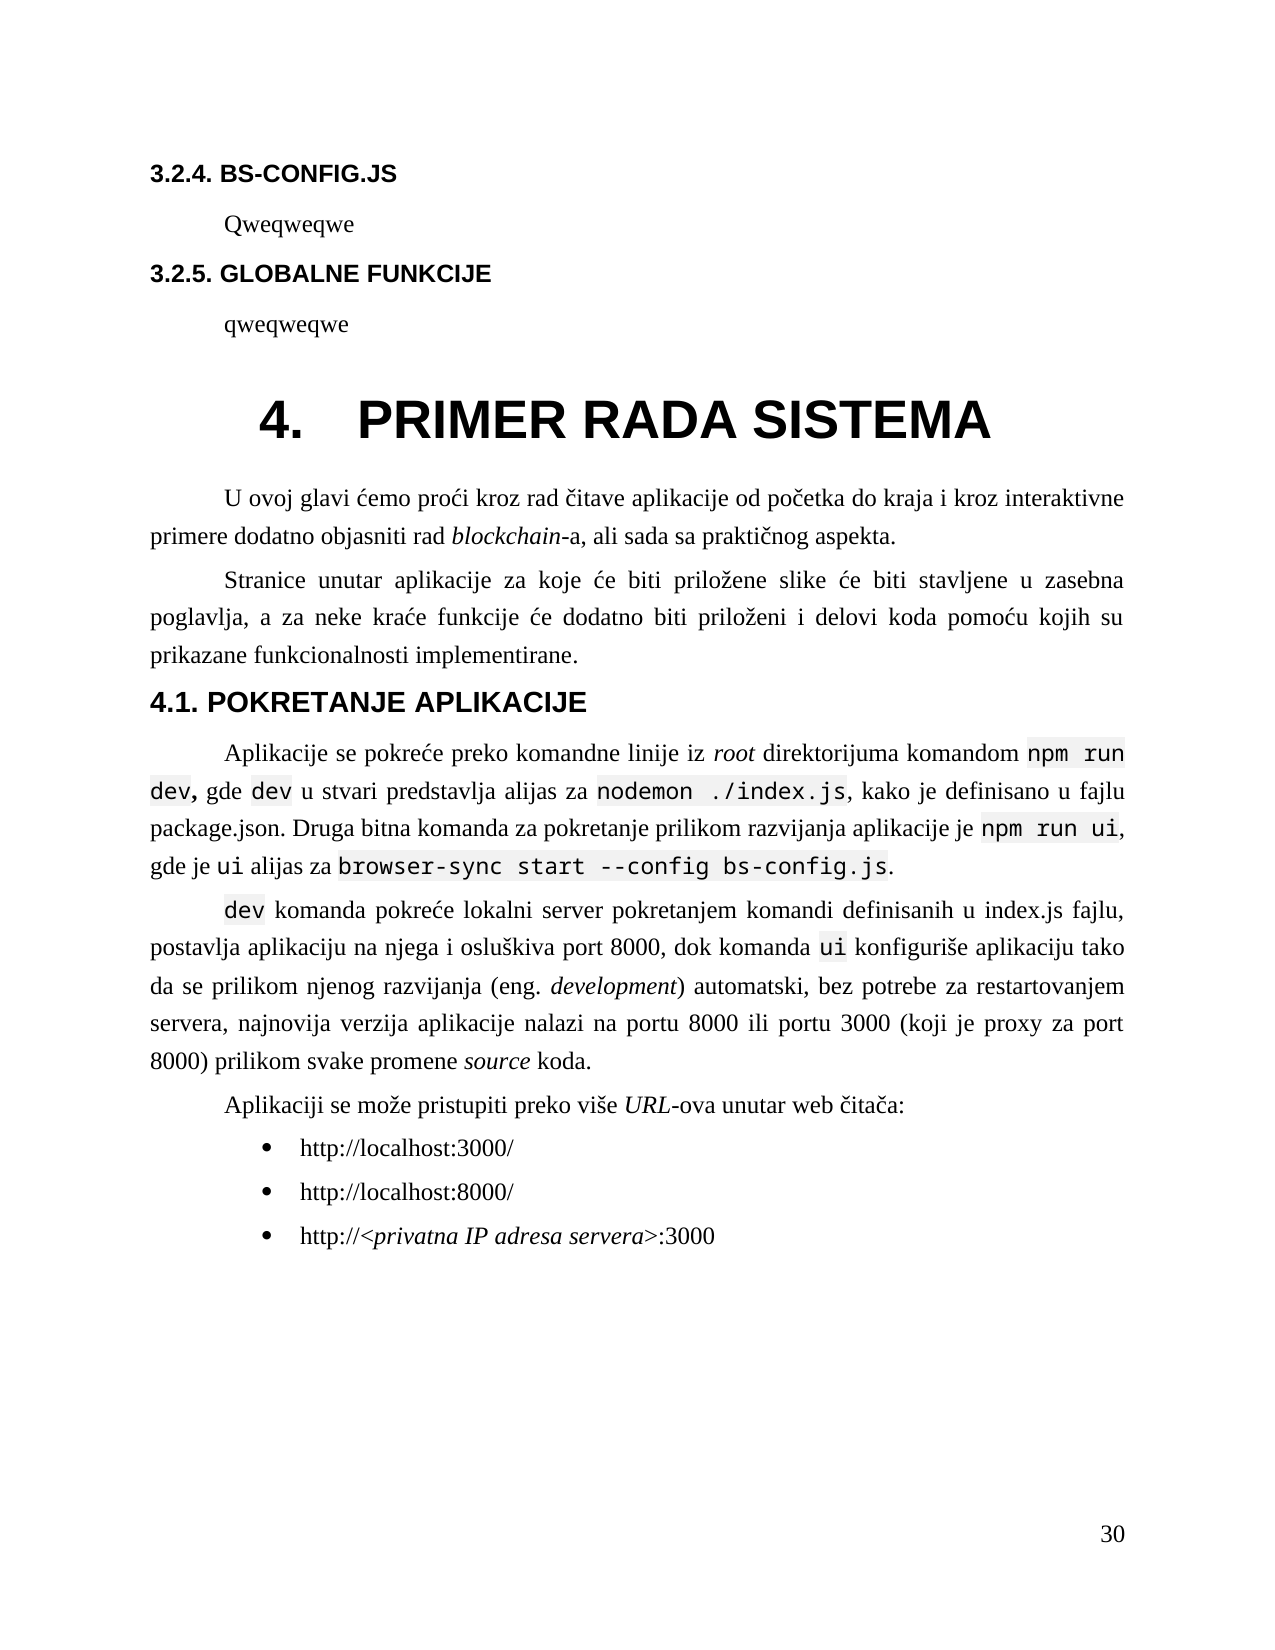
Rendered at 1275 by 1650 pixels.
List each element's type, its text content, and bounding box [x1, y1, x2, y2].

text Aplikaciji se može pristupiti preko više URL-ova unutar web čitača: [150, 1081, 1125, 1118]
list http://localhost:3000/ [262, 1125, 1125, 1162]
subtitle Primer Rada sistema [150, 387, 1125, 450]
subtitle Bs-config.js [150, 150, 1125, 187]
list http://localhost:8000/ [262, 1168, 1125, 1206]
text Stranice unutar aplikacije za koje će biti priložene slike će biti stavljene u zasebna poglavlja, a za neke kraće funkcije će dodatno biti priloženi i delovi koda pomoću kojih su prikazane funkcionalnosti implementirane. [150, 556, 1125, 668]
text U ovoj glavi ćemo proći kroz rad čitave aplikacije od početka do kraja i kroz interaktivne primere dodatno objasniti rad blockchain-a, ali sada sa praktičnog aspekta. [150, 475, 1125, 550]
text qweqweqwe [150, 300, 1125, 337]
text Qweqweqwe [150, 200, 1125, 237]
list http://<privatna IP adresa servera>:3000 [262, 1212, 1125, 1250]
subtitle Globalne Funkcije [150, 250, 1125, 287]
subtitle Pokretanje aplikacije [150, 681, 1125, 718]
text Aplikacije se pokreće preko komandne linije iz root direktorijuma komandom npm run dev, gde dev u stvari predstavlja alijas za nodemon ./index.js, kako je definisano u fajlu package.json. Druga bitna komanda za pokretanje prilikom razvijanja aplikacije je npm run ui, gde je ui alijas za browser-sync start --config bs-config.js. [150, 731, 1125, 881]
text dev komanda pokreće lokalni server pokretanjem komandi definisanih u index.js fajlu, postavlja aplikaciju na njega i osluškiva port 8000, dok komanda ui konfiguriše aplikaciju tako da se prilikom njenog razvijanja (eng. development) automatski, bez potrebe za restartovanjem servera, najnovija verzija aplikacije nalazi na portu 8000 ili portu 3000 (koji je proxy za port 8000) prilikom svake promene source koda. [150, 887, 1125, 1075]
